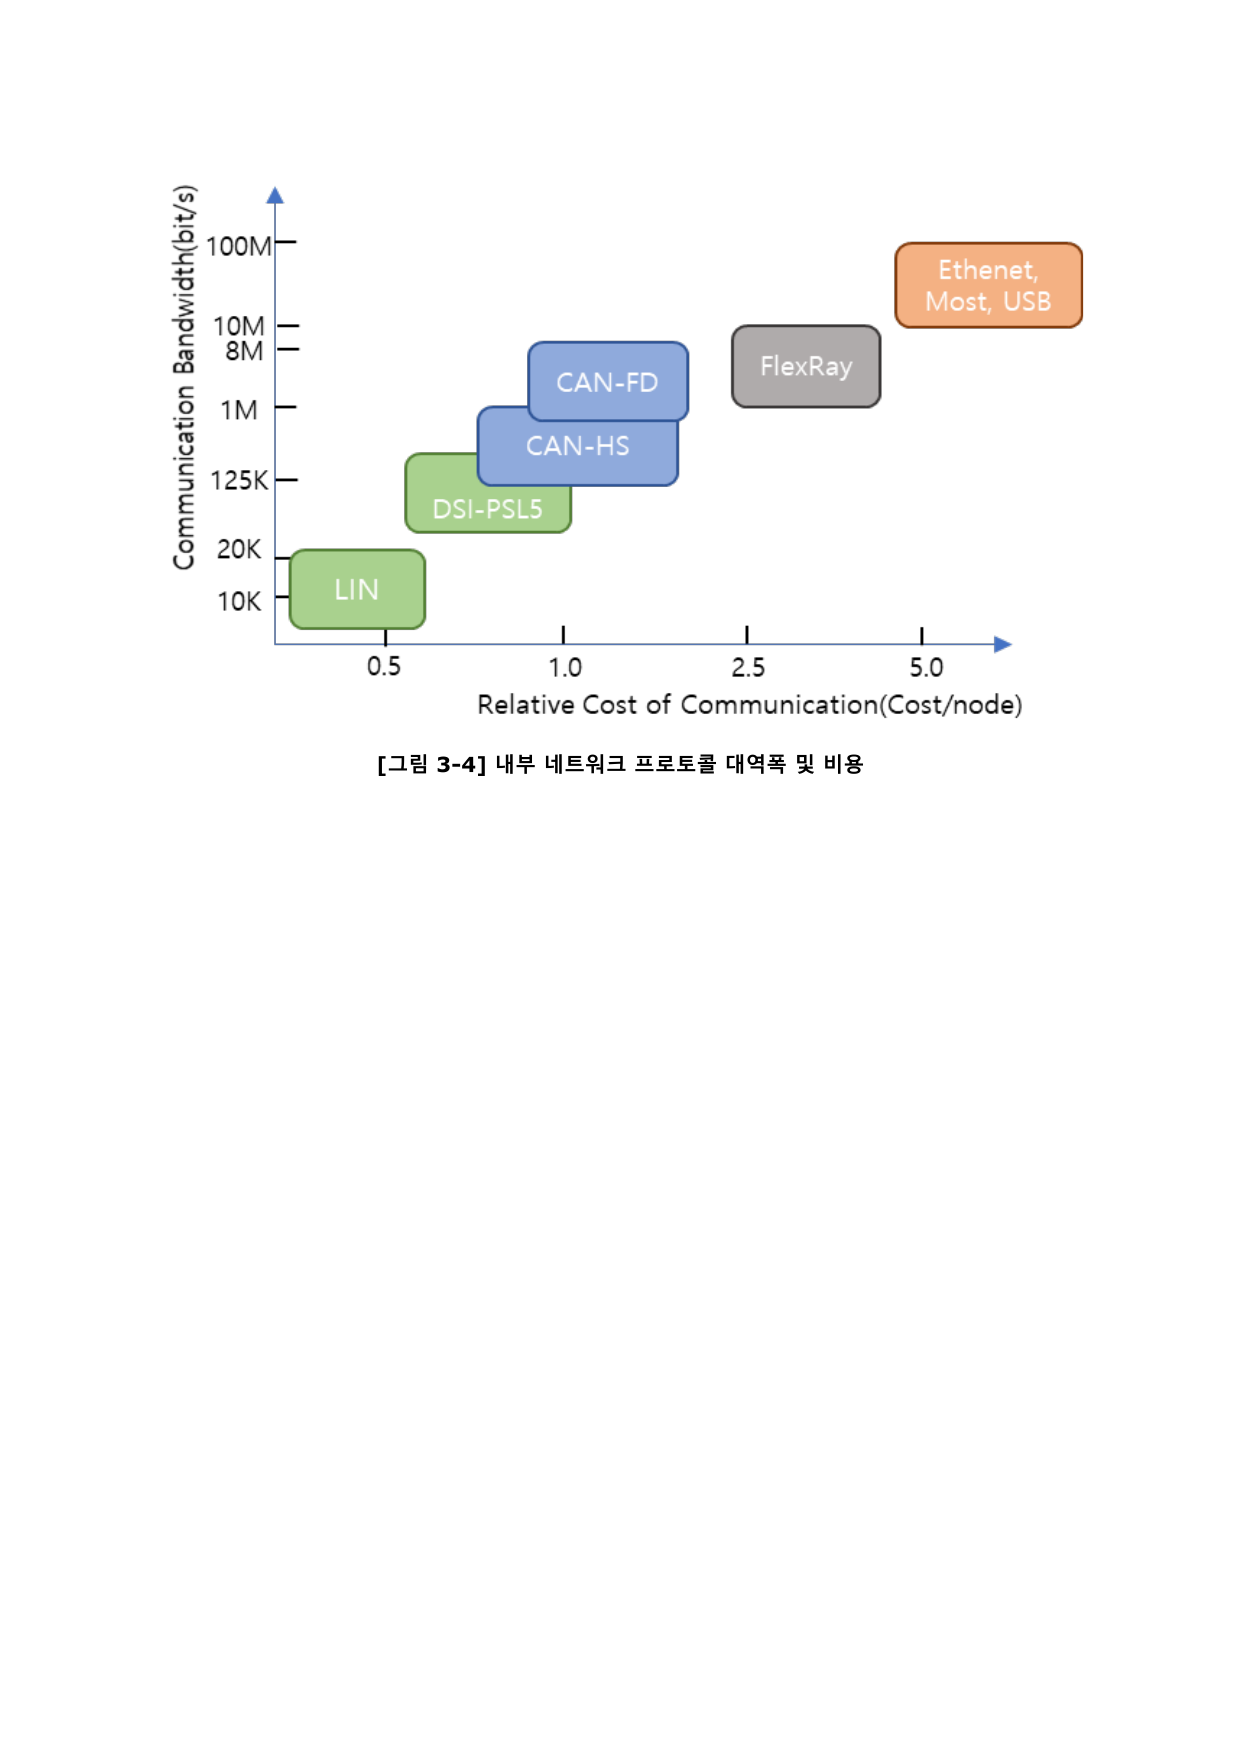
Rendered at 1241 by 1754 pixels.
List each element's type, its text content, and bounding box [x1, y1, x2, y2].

picture [157, 165, 1084, 736]
text [그림 3-4] 내부 네트워크 프로토콜 대역폭 및 비용 [153, 750, 1087, 778]
